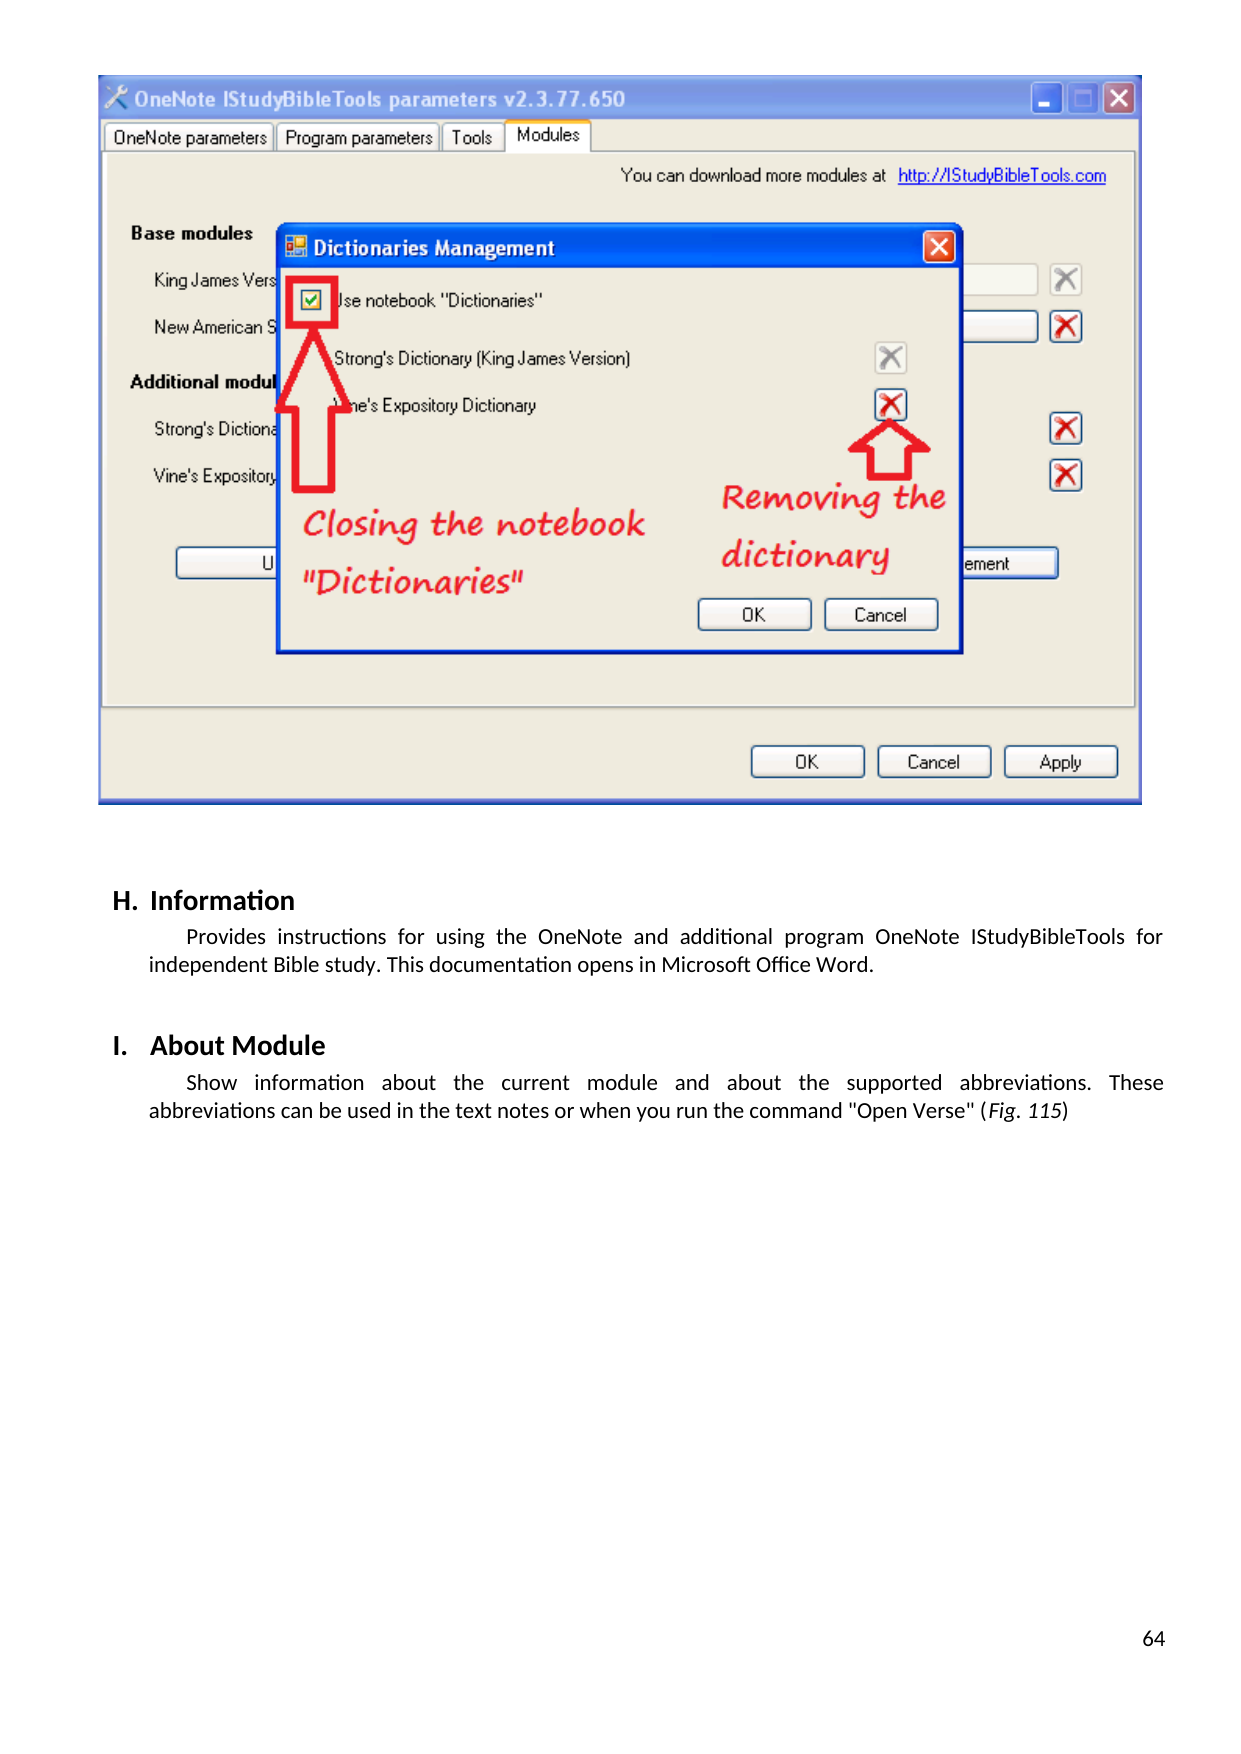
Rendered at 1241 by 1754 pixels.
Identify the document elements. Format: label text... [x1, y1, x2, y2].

subtitle About Module [112, 1027, 1165, 1063]
picture [98, 75, 1142, 805]
text Show information about the current module and about the supported abbreviations. These abbreviations can be used in the text notes or when you run the command "Open Verse" (Fig. 115) [149, 1068, 1165, 1124]
subtitle Information [112, 882, 1165, 917]
text Provides instructions for using the OneNote and additional program OneNote IStudyBibleTools for independent Bible study. This documentation opens in Microsoft Office Word. [149, 922, 1165, 978]
